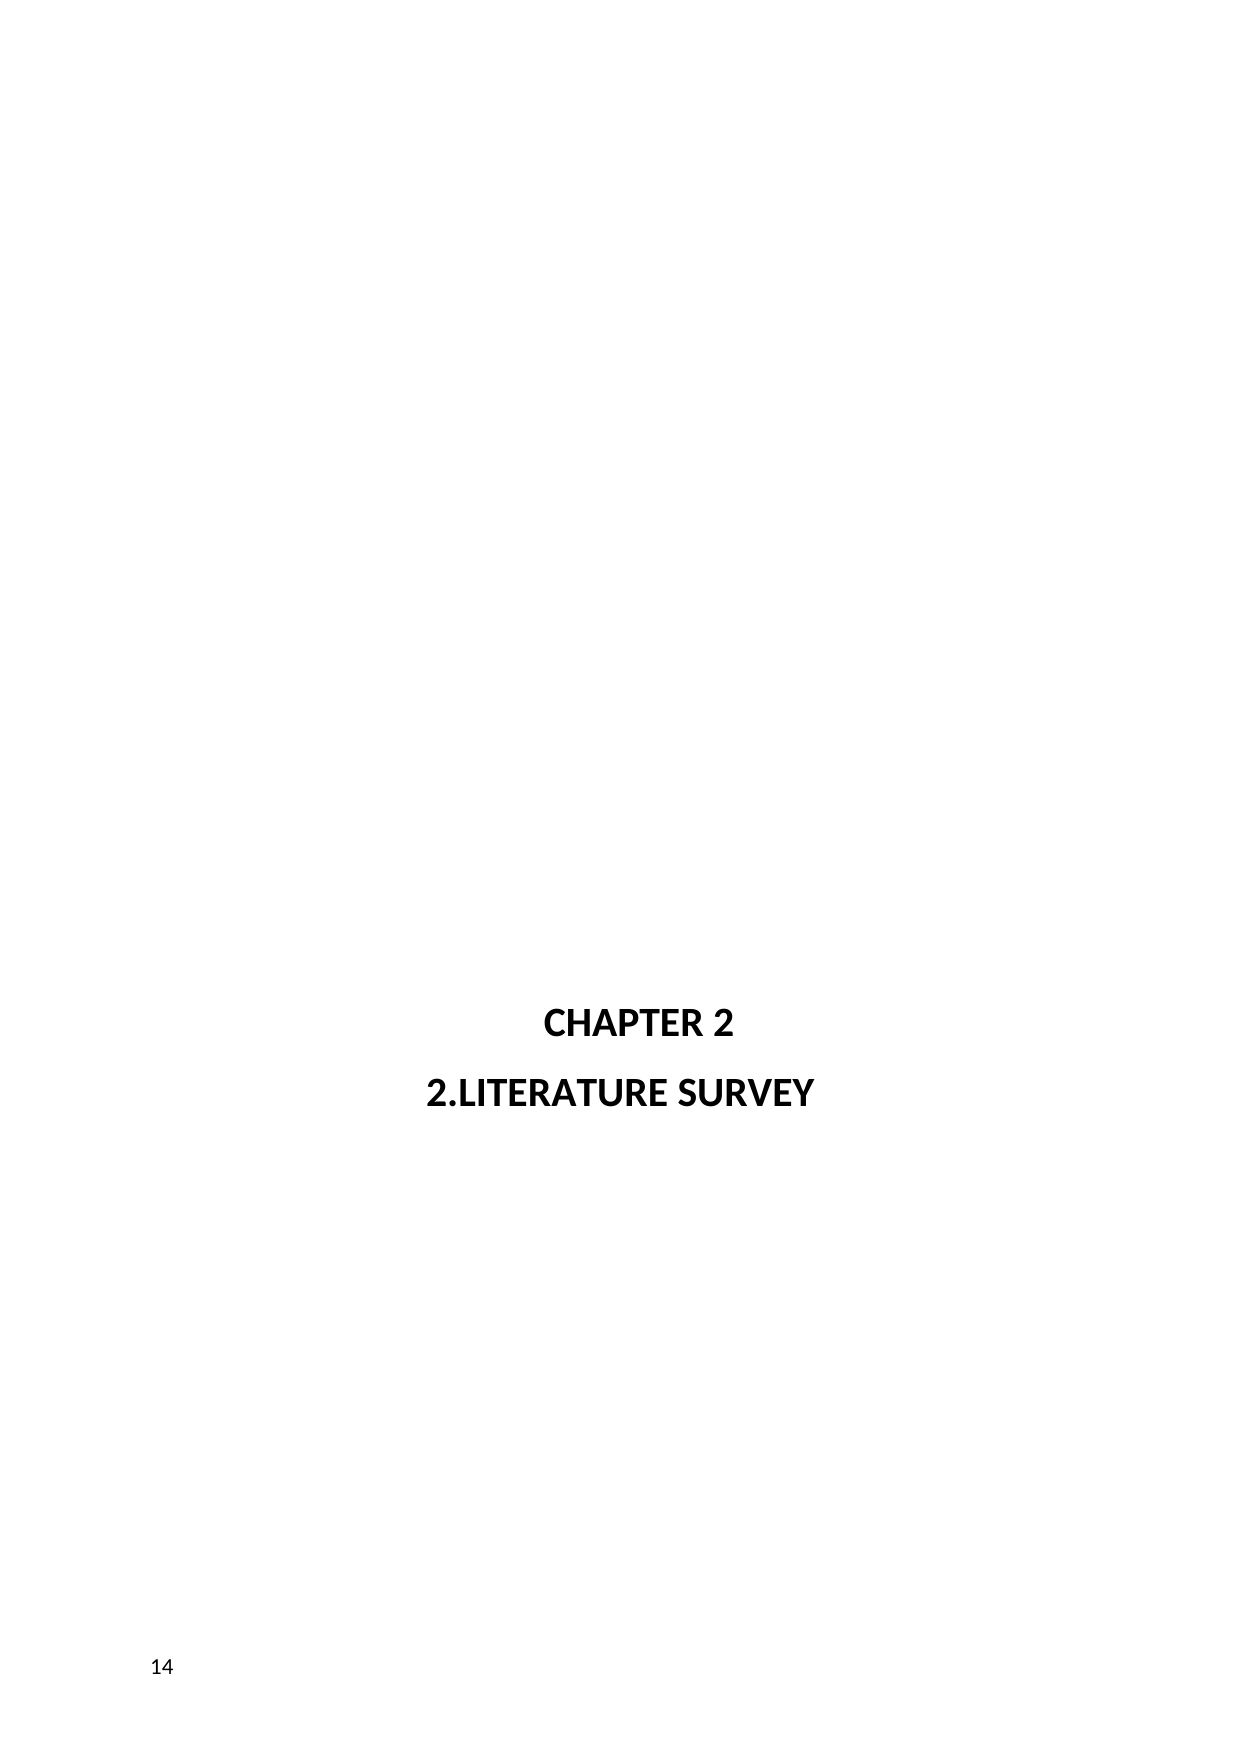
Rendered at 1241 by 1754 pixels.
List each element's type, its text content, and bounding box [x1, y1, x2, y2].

list 2.LITERATURE SURVEY [150, 1066, 1090, 1117]
text CHAPTER 2 [187, 996, 1090, 1047]
